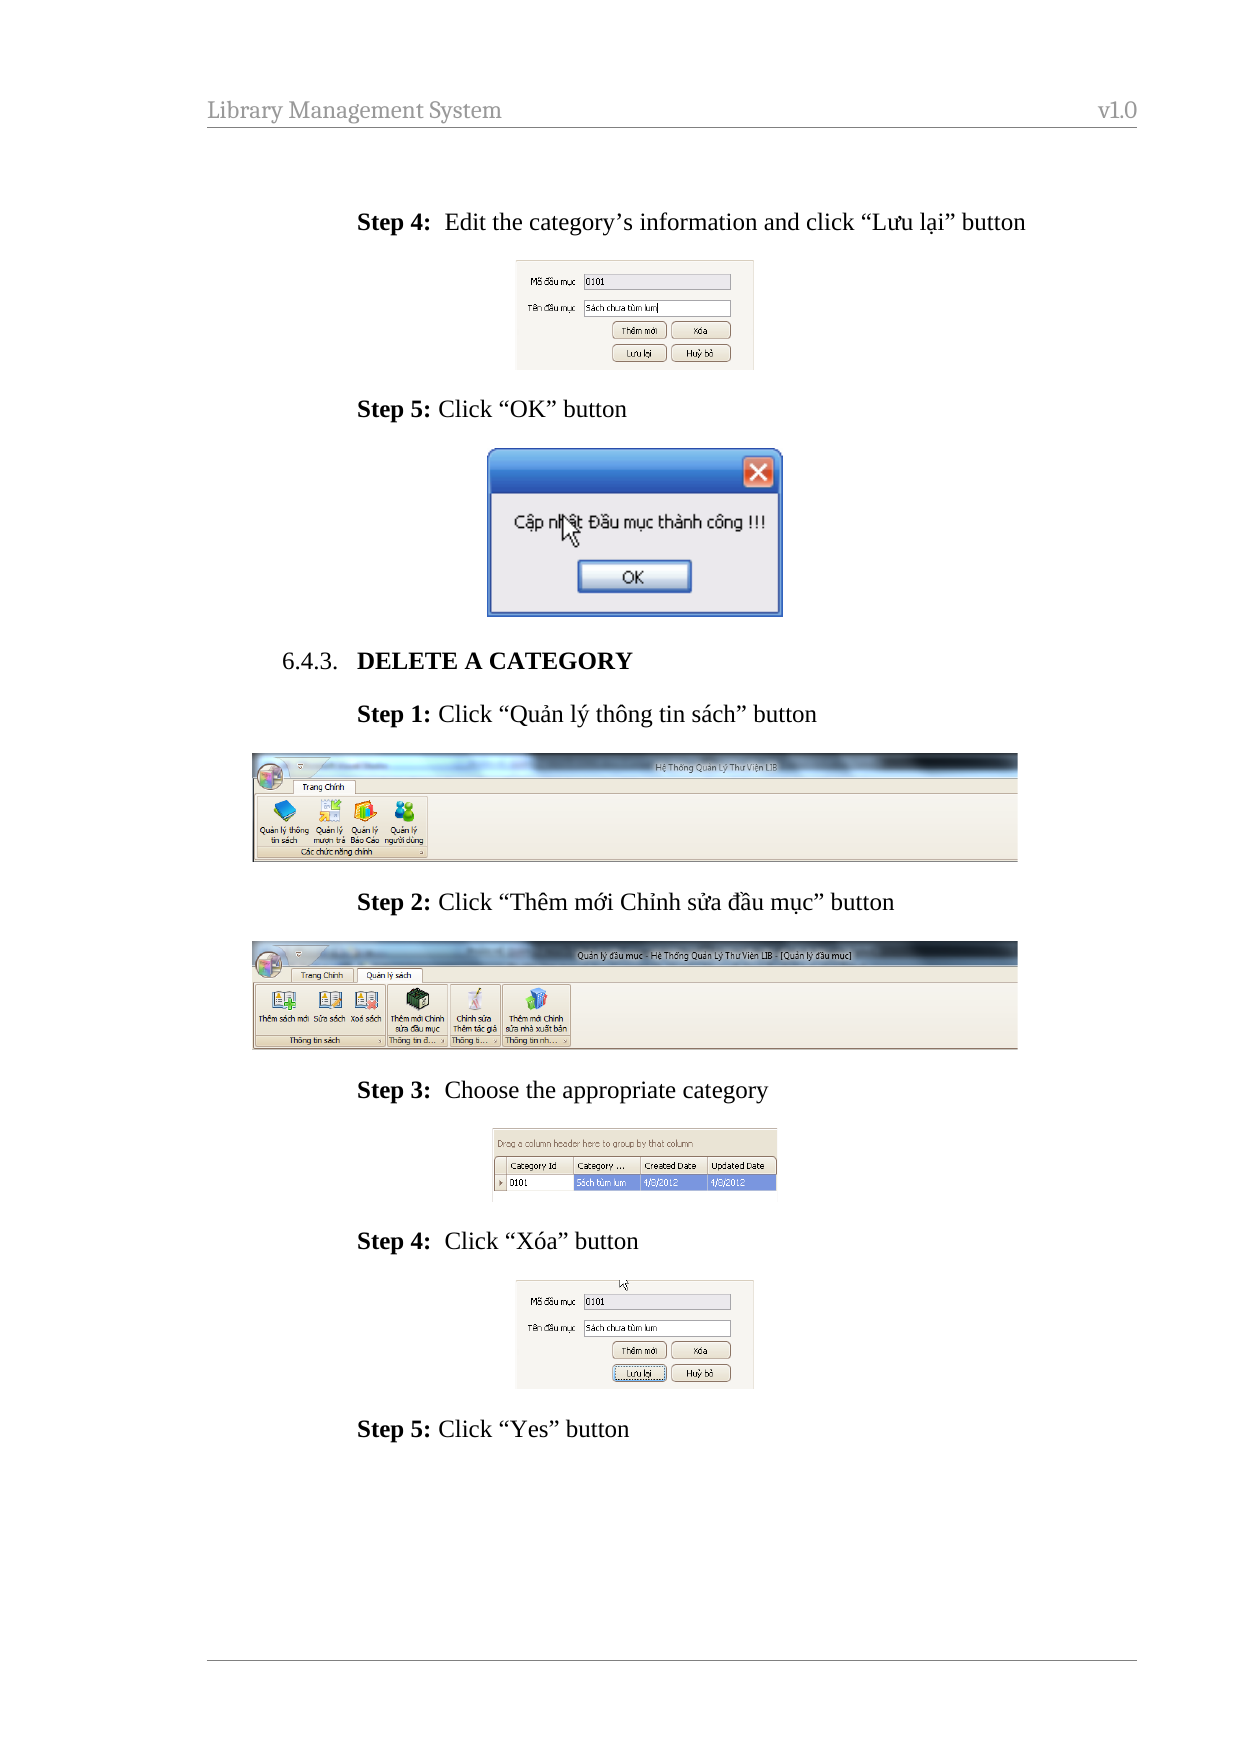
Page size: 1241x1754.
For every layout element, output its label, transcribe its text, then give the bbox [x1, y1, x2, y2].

list Click “OK” button [357, 394, 1063, 423]
list Click “Quản lý thông tin sách” button [357, 699, 1063, 728]
picture [252, 941, 1018, 1050]
picture [487, 448, 783, 617]
list Edit the category’s information and click “Lưu lại” button [357, 207, 1063, 236]
picture [515, 260, 754, 370]
picture [252, 753, 1018, 862]
list Click “Xóa” button [357, 1226, 1063, 1255]
picture [515, 1280, 754, 1389]
subtitle Delete a category [282, 646, 1063, 674]
list Click “Yes” button [357, 1414, 1063, 1443]
list Click “Thêm mới Chỉnh sửa đầu mục” button [357, 887, 1063, 916]
list Choose the appropriate category [357, 1075, 1063, 1104]
picture [492, 1128, 778, 1202]
